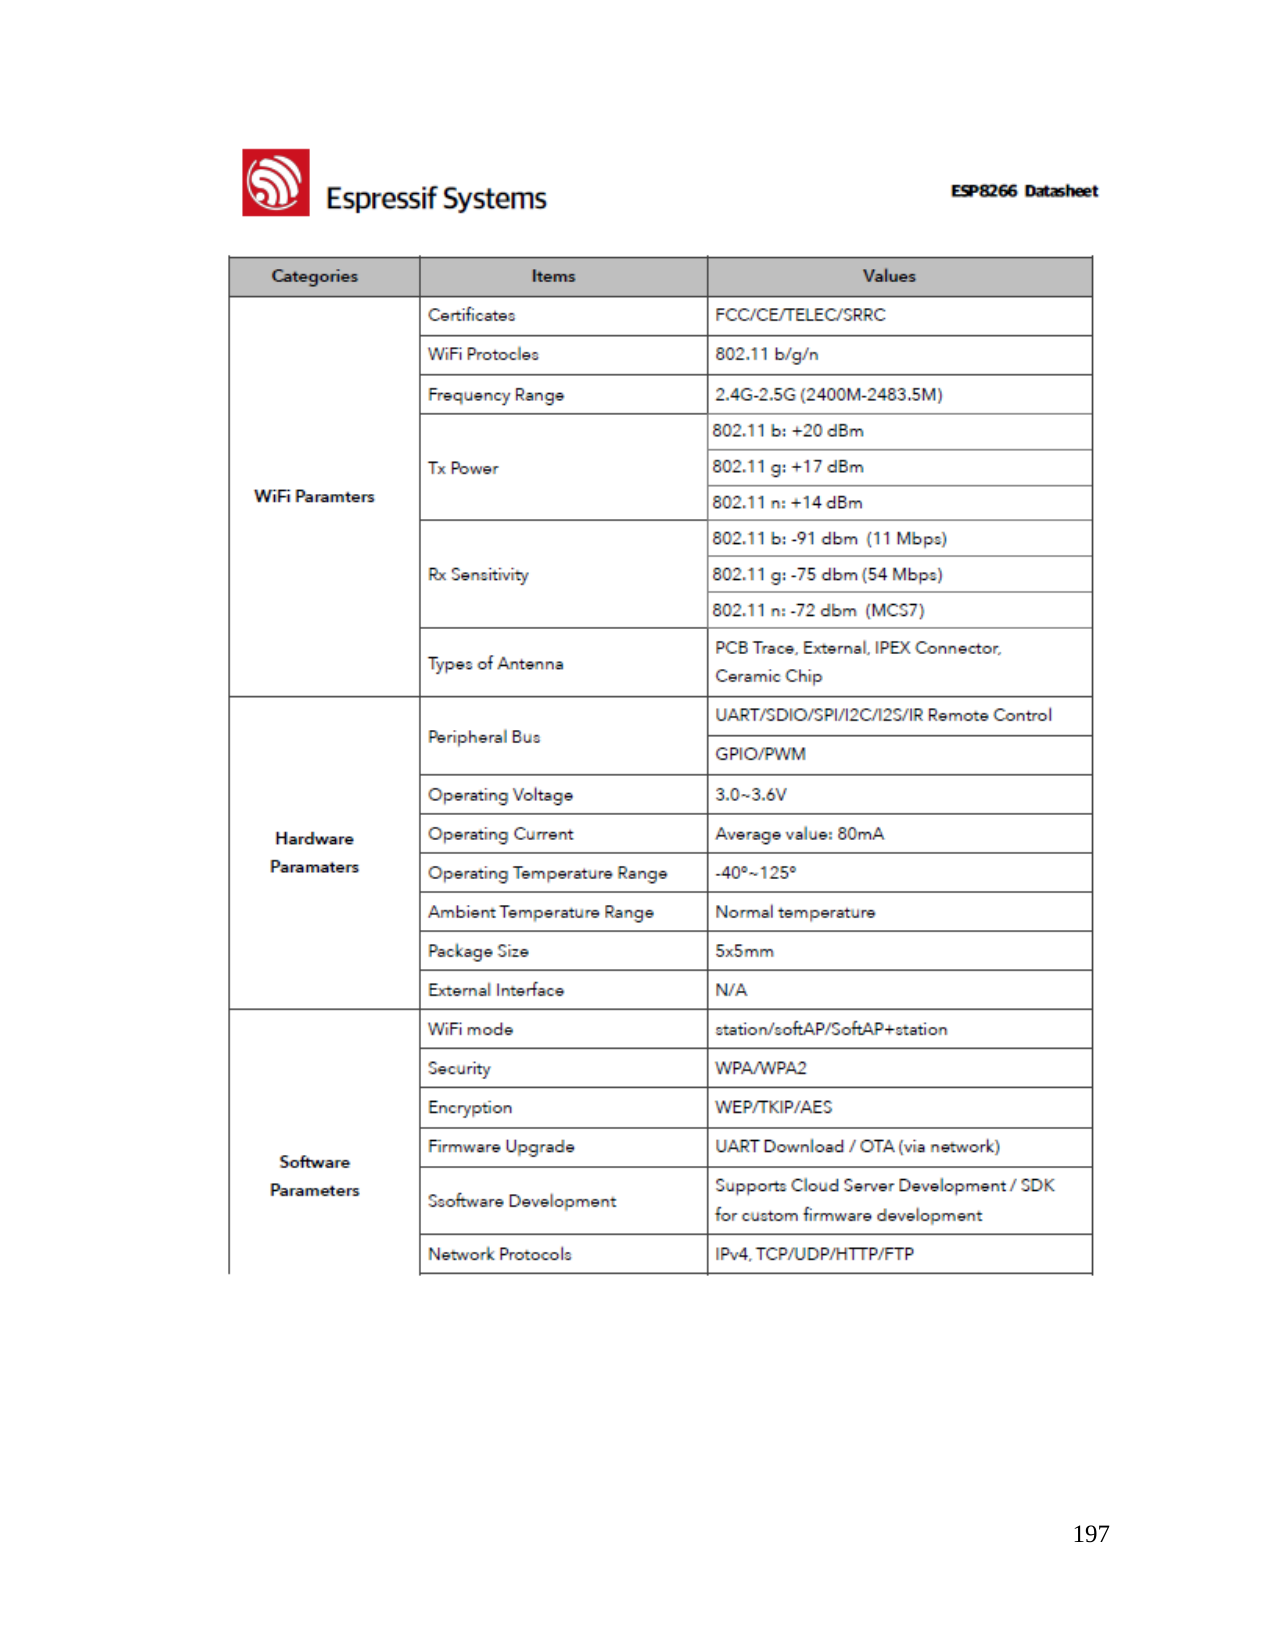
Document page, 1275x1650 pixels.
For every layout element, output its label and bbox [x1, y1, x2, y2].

picture [177, 118, 1164, 1315]
